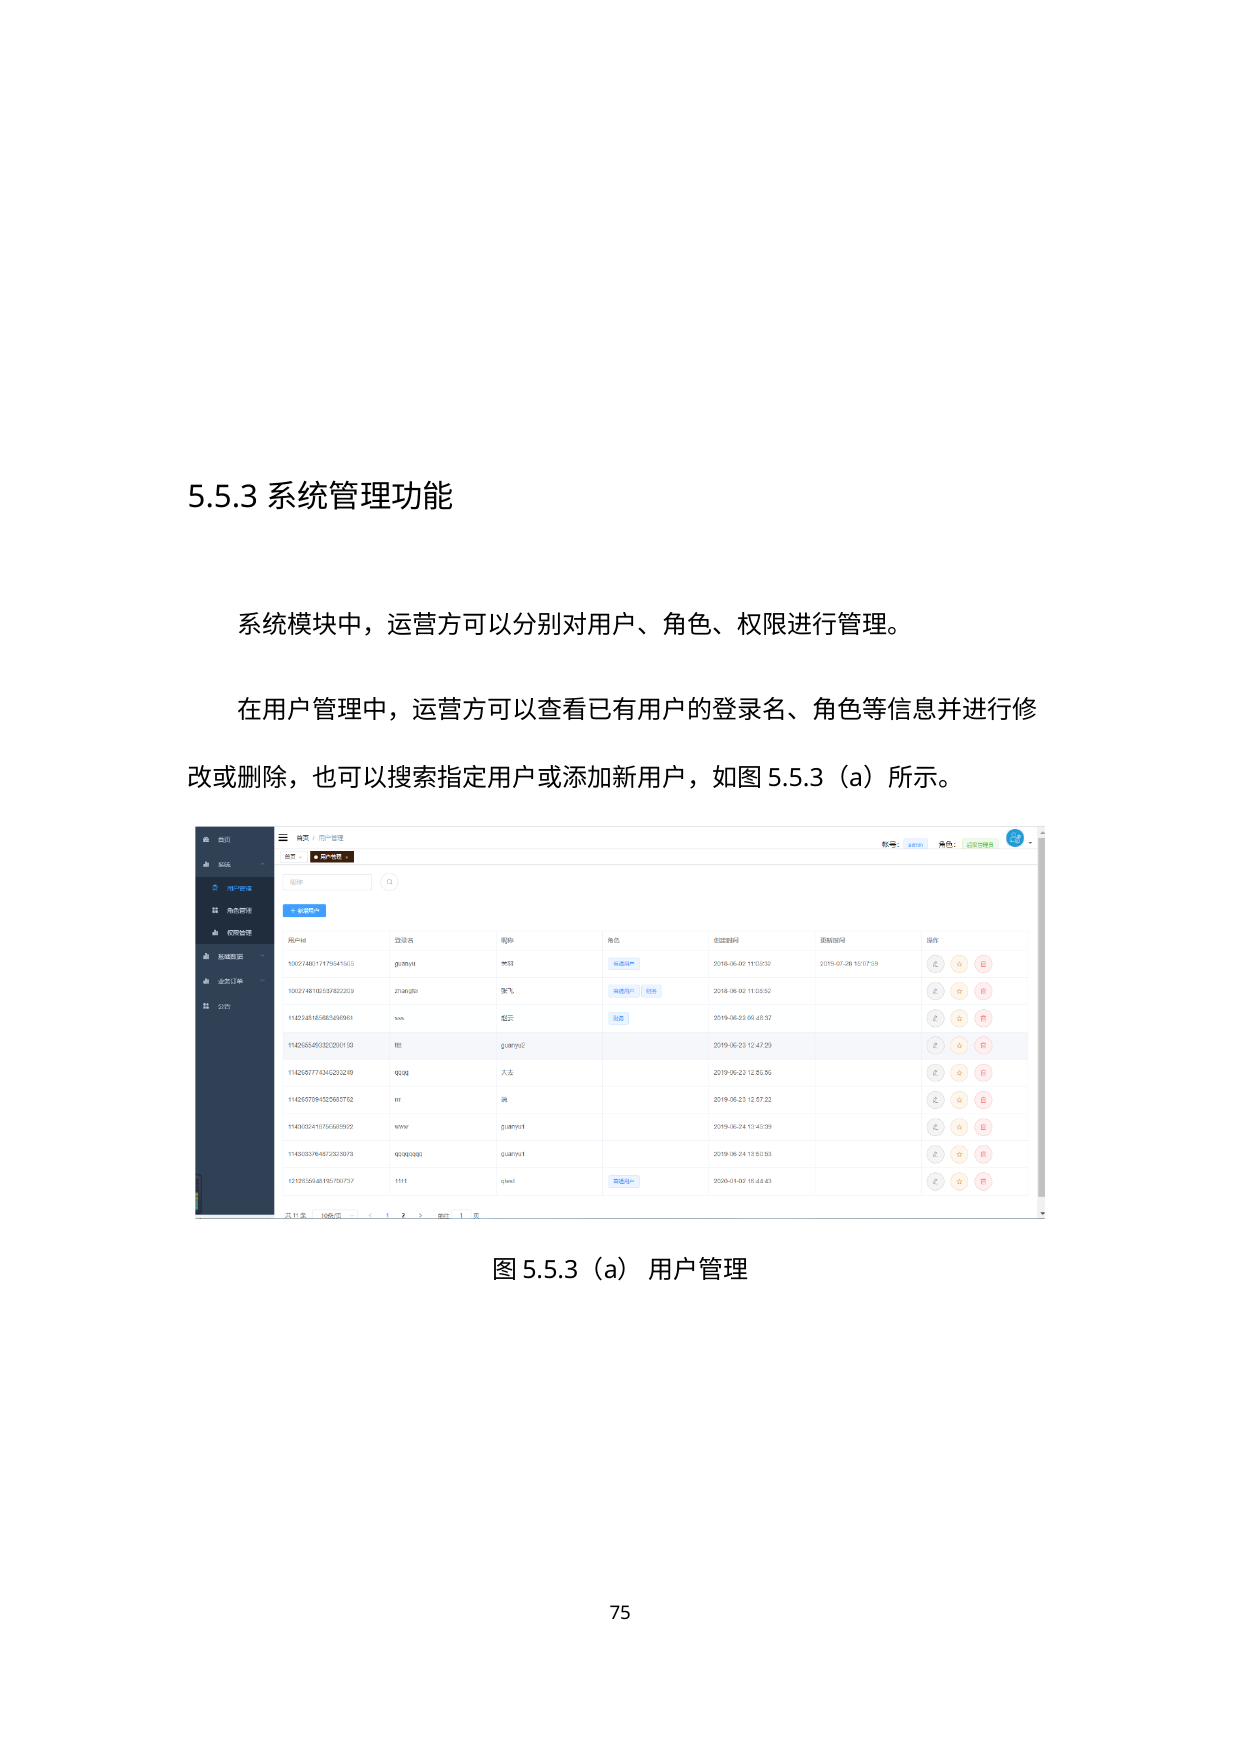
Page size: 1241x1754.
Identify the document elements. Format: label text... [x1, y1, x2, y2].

text 图5.5.3（a） 用户管理 [187, 1234, 1053, 1302]
picture [195, 826, 1045, 1219]
text 在用户管理中，运营方可以查看已有用户的登录名、角色等信息并进行修改或删除，也可以搜索指定用户或添加新用户，如图5.5.3（a）所示。 [187, 673, 1053, 809]
subtitle 5.5.3 系统管理功能 [187, 460, 1053, 528]
text 系统模块中，运营方可以分别对用户、角色、权限进行管理。 [187, 588, 1053, 656]
